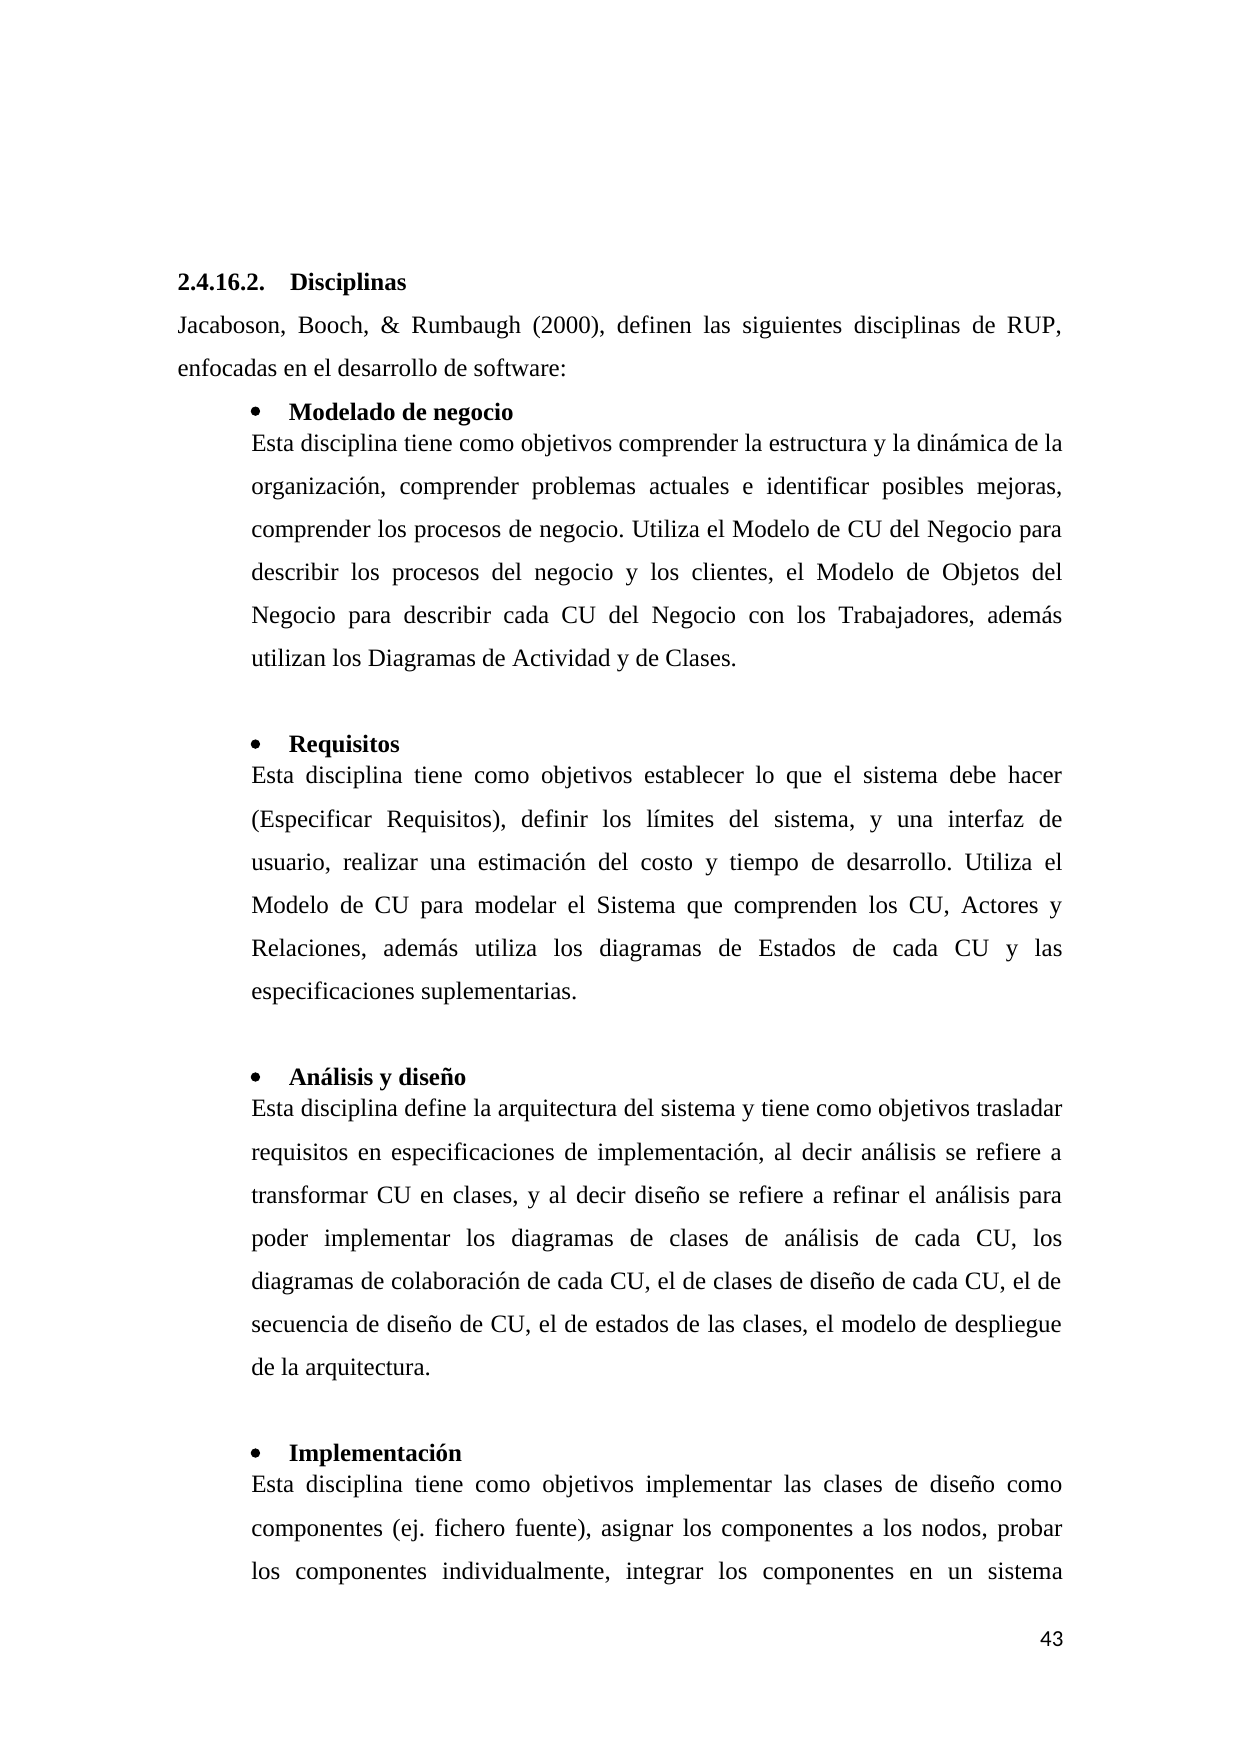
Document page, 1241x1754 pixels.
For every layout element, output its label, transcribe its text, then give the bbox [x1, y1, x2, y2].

text Esta disciplina tiene como objetivos establecer lo que el sistema debe hacer (Especificar Requisitos), definir los límites del sistema, y una interfaz de usuario, realizar una estimación del costo y tiempo de desarrollo. Utiliza el Modelo de CU para modelar el Sistema que comprenden los CU, Actores y Relaciones, además utiliza los diagramas de Estados de cada CU y las especificaciones suplementarias. [251, 761, 1063, 1005]
text Esta disciplina tiene como objetivos comprender la estructura y la dinámica de la organización, comprender problemas actuales e identificar posibles mejoras, comprender los procesos de negocio. Utiliza el Modelo de CU del Negocio para describir los procesos del negocio y los clientes, el Modelo de Objetos del Negocio para describir cada CU del Negocio con los Trabajadores, además utilizan los Diagramas de Actividad y de Clases. [251, 428, 1063, 672]
list Modelado de negocio [251, 397, 1063, 425]
list Análisis y diseño [251, 1062, 1063, 1091]
list Implementación [251, 1438, 1063, 1467]
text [251, 1469, 1063, 1584]
text Jacaboson, Booch, & Rumbaugh (2000), definen las siguientes disciplinas de RUP, enfocadas en el desarrollo de software: [177, 310, 1063, 382]
list Requisitos [251, 729, 1063, 758]
text Esta disciplina define la arquitectura del sistema y tiene como objetivos trasladar requisitos en especificaciones de implementación, al decir análisis se refiere a transformar CU en clases, y al decir diseño se refiere a refinar el análisis para poder implementar los diagramas de clases de análisis de cada CU, los diagramas de colaboración de cada CU, el de clases de diseño de cada CU, el de secuencia de diseño de CU, el de estados de las clases, el modelo de despliegue de la arquitectura. [251, 1093, 1063, 1381]
subtitle Disciplinas [177, 267, 1063, 296]
